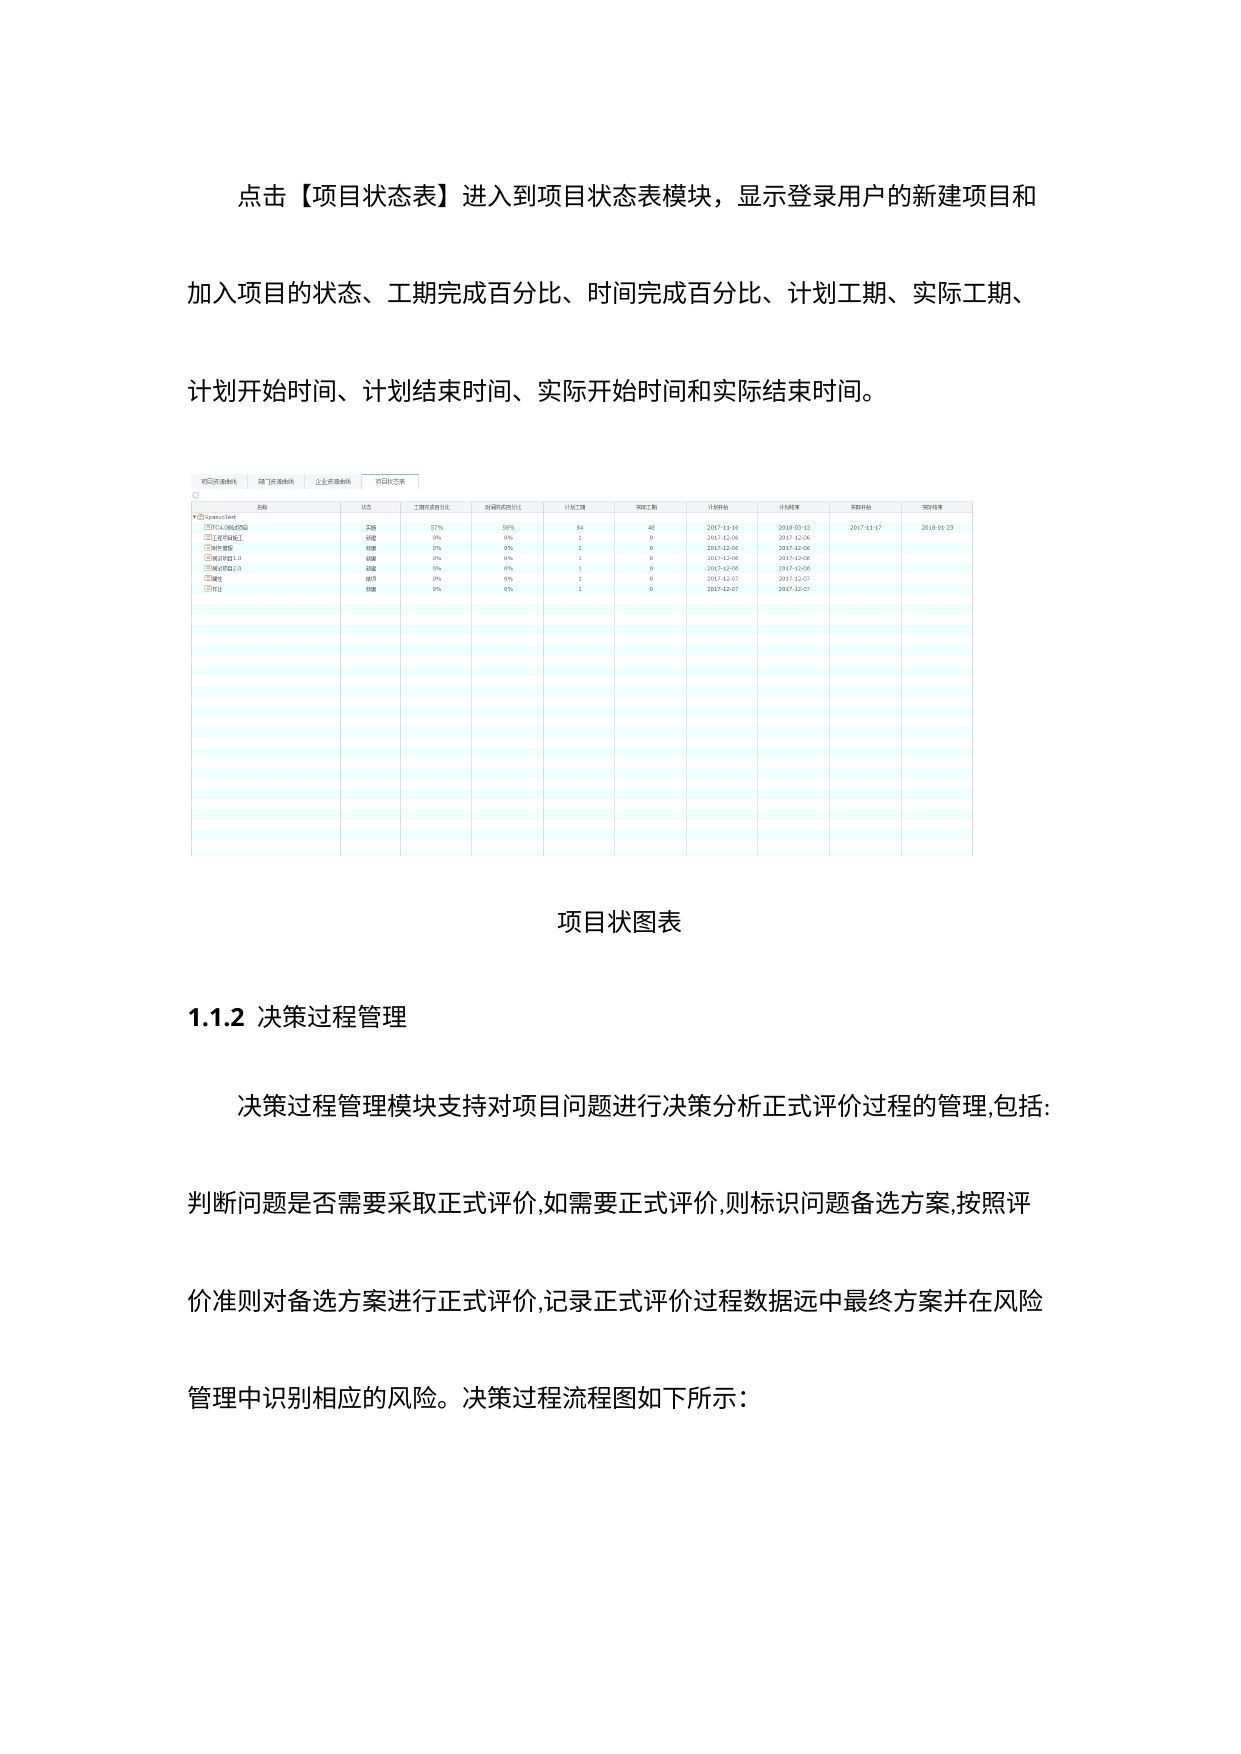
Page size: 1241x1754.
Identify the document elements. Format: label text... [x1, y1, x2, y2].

subtitle 决策过程管理 [187, 983, 1053, 1048]
text 点击【项目状态表】进入到项目状态表模块，显示登录用户的新建项目和加入项目的状态、工期完成百分比、时间完成百分比、计划工期、实际工期、计划开始时间、计划结束时间、实际开始时间和实际结束时间。 [187, 162, 1053, 422]
picture [187, 472, 976, 856]
text 项目状图表 [187, 888, 1053, 953]
text 决策过程管理模块支持对项目问题进行决策分析正式评价过程的管理,包括:判断问题是否需要采取正式评价,如需要正式评价,则标识问题备选方案,按照评价准则对备选方案进行正式评价,记录正式评价过程数据远中最终方案并在风险管理中识别相应的风险。决策过程流程图如下所示： [187, 1072, 1053, 1429]
